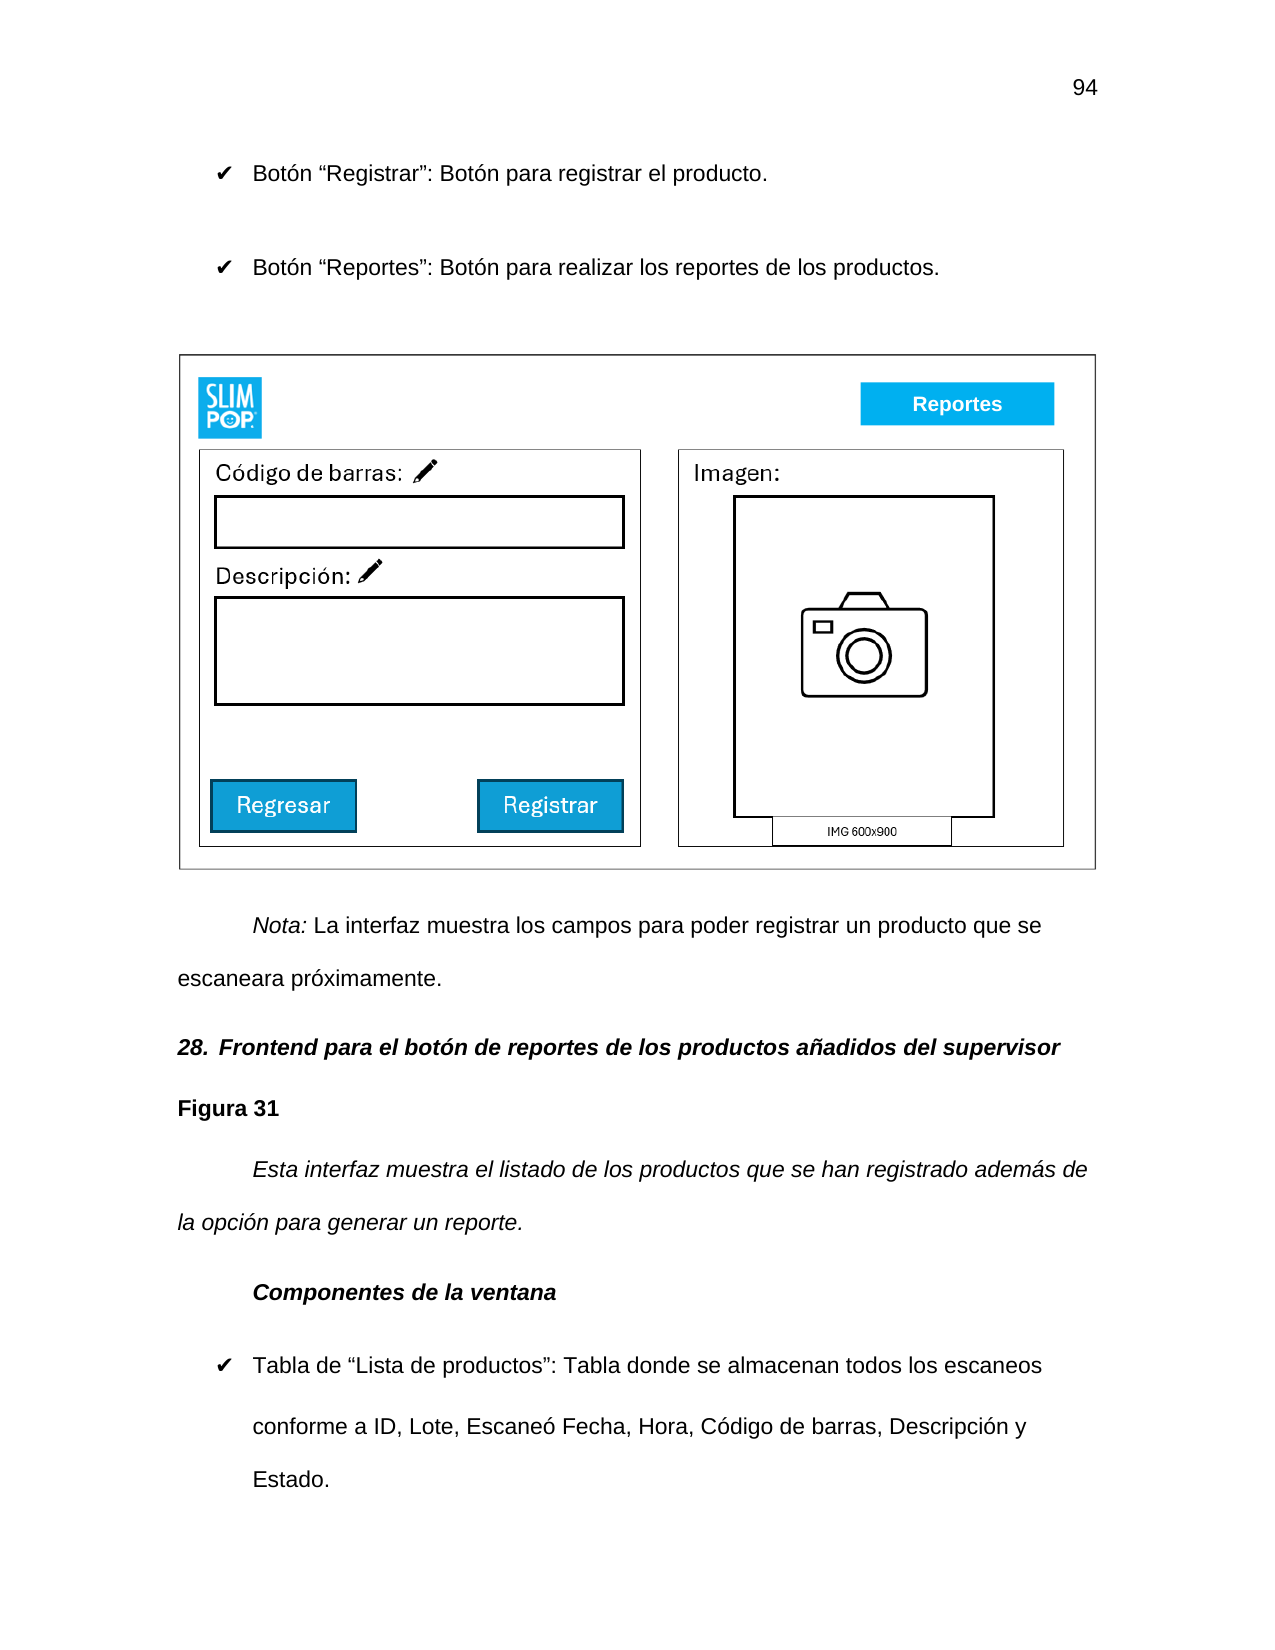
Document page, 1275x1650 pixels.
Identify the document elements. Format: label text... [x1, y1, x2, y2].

list Botón “Registrar”: Botón para registrar el producto. [215, 148, 1098, 195]
list Tabla de “Lista de productos”: Tabla donde se almacenan todos los escaneos conforme a ID, Lote, Escaneó Fecha, Hora, Código de barras, Descripción y Estado. [215, 1339, 1098, 1492]
picture [177, 352, 1098, 870]
text Esta interfaz muestra el listado de los productos que se han registrado además de la opción para generar un reporte. [177, 1156, 1098, 1236]
list Botón “Reportes”: Botón para realizar los reportes de los productos. [215, 242, 1098, 289]
text Nota: La interfaz muestra los campos para poder registrar un producto que se escaneara próximamente. [177, 912, 1098, 991]
subtitle Frontend para el botón de reportes de los productos añadidos del supervisor [177, 1034, 1098, 1061]
title Figura 31 [177, 1095, 1098, 1122]
subtitle Componentes de la ventana [177, 1278, 1098, 1305]
